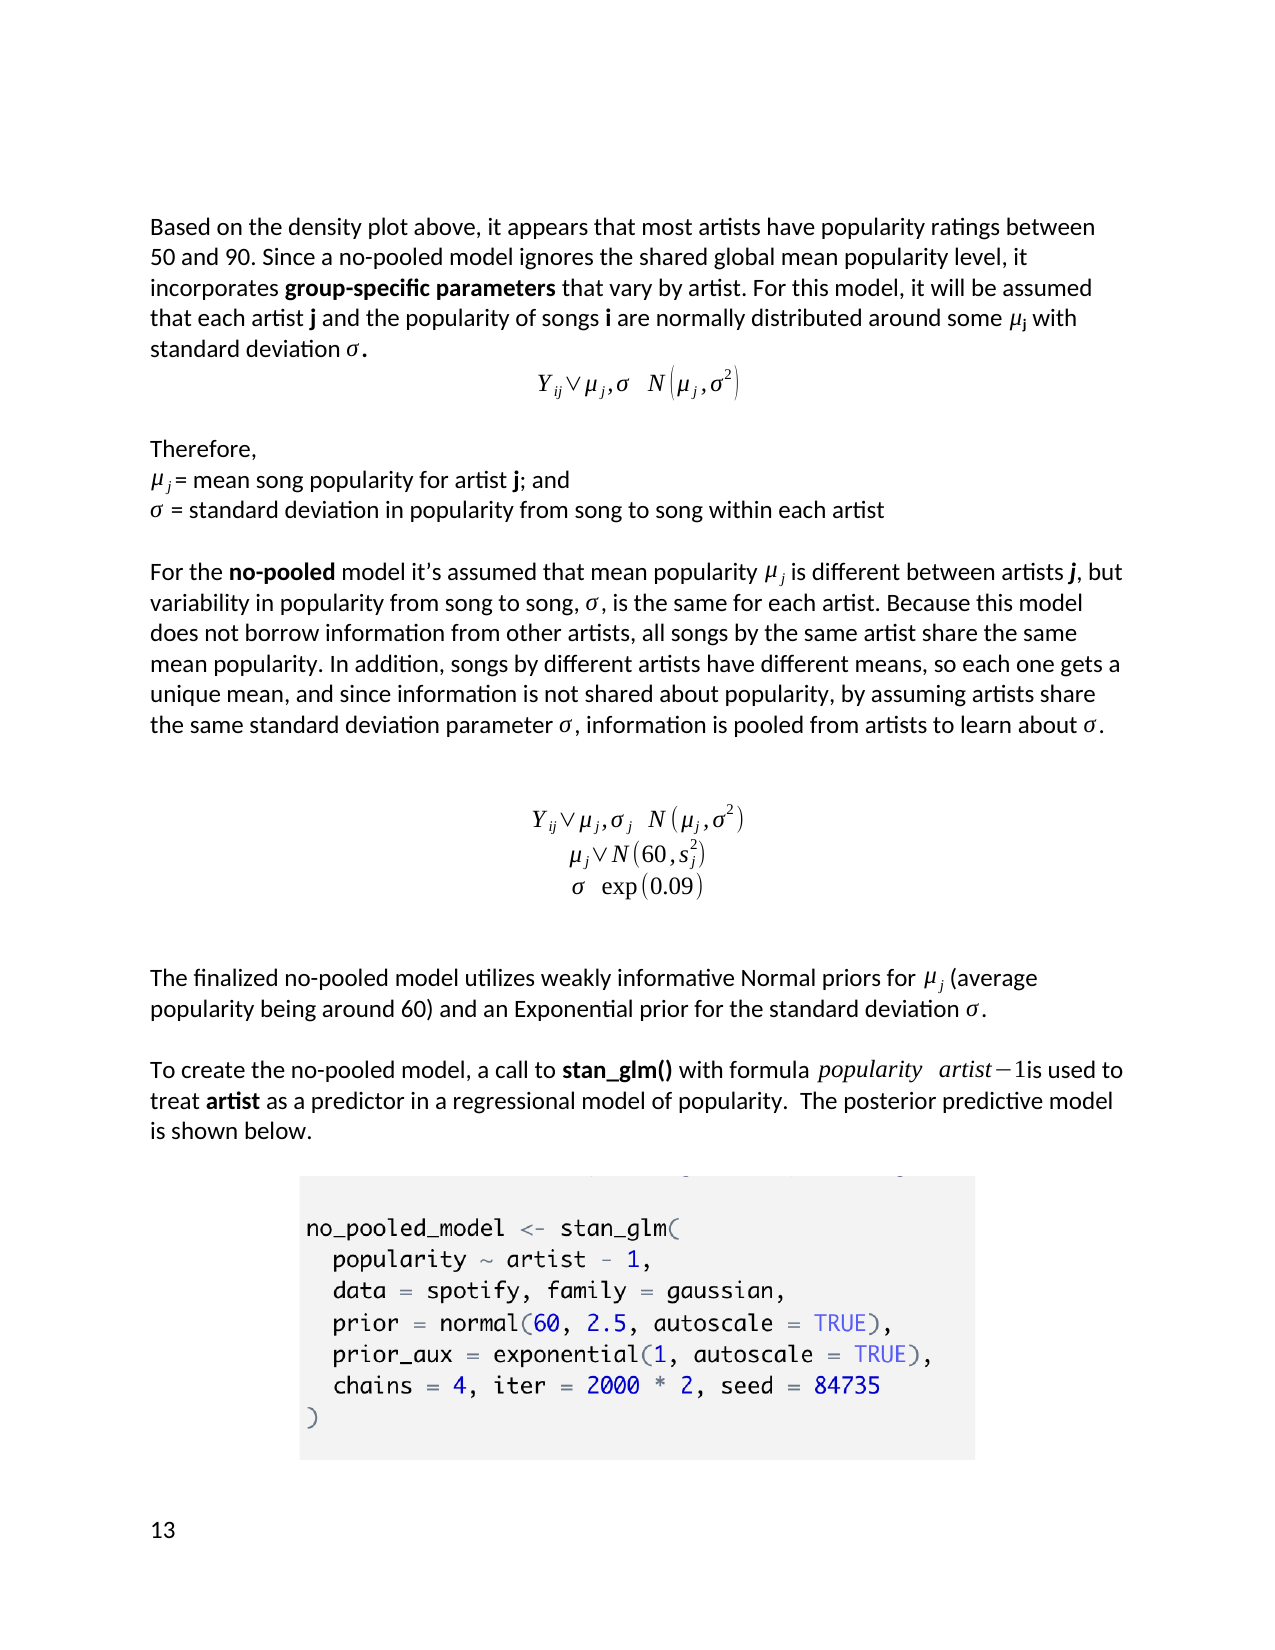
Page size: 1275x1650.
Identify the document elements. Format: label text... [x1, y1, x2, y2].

picture [299, 1176, 976, 1460]
text For the no-pooled model it’s assumed that mean popularity is different between artists j, but variability in popularity from song to song, , is the same for each artist. Because this model does not borrow information from other artists, all songs by the same artist share the same mean popularity. In addition, songs by different artists have different means, so each one gets a unique mean, and since information is not shared about popularity, by assuming artists share the same standard deviation parameter , information is pooled from artists to learn about . [150, 556, 1125, 740]
text = standard deviation in popularity from song to song within each artist [150, 495, 1125, 525]
text The finalized no-pooled model utilizes weakly informative Normal priors for (average popularity being around 60) and an Exponential prior for the standard deviation . [150, 962, 1125, 1024]
text To create the no-pooled model, a call to stan_glm() with formula is used to treat artist as a predictor in a regressional model of popularity. The posterior predictive model is shown below. [150, 1054, 1125, 1146]
text = mean song popularity for artist j; and [150, 463, 1125, 495]
text Based on the density plot above, it appears that most artists have popularity ratings between 50 and 90. Since a no-pooled model ignores the shared global mean popularity level, it incorporates group-specific parameters that vary by artist. For this model, it will be assumed that each artist j and the popularity of songs i are normally distributed around some j with standard deviation . [150, 211, 1125, 364]
text Therefore, [150, 433, 1125, 463]
